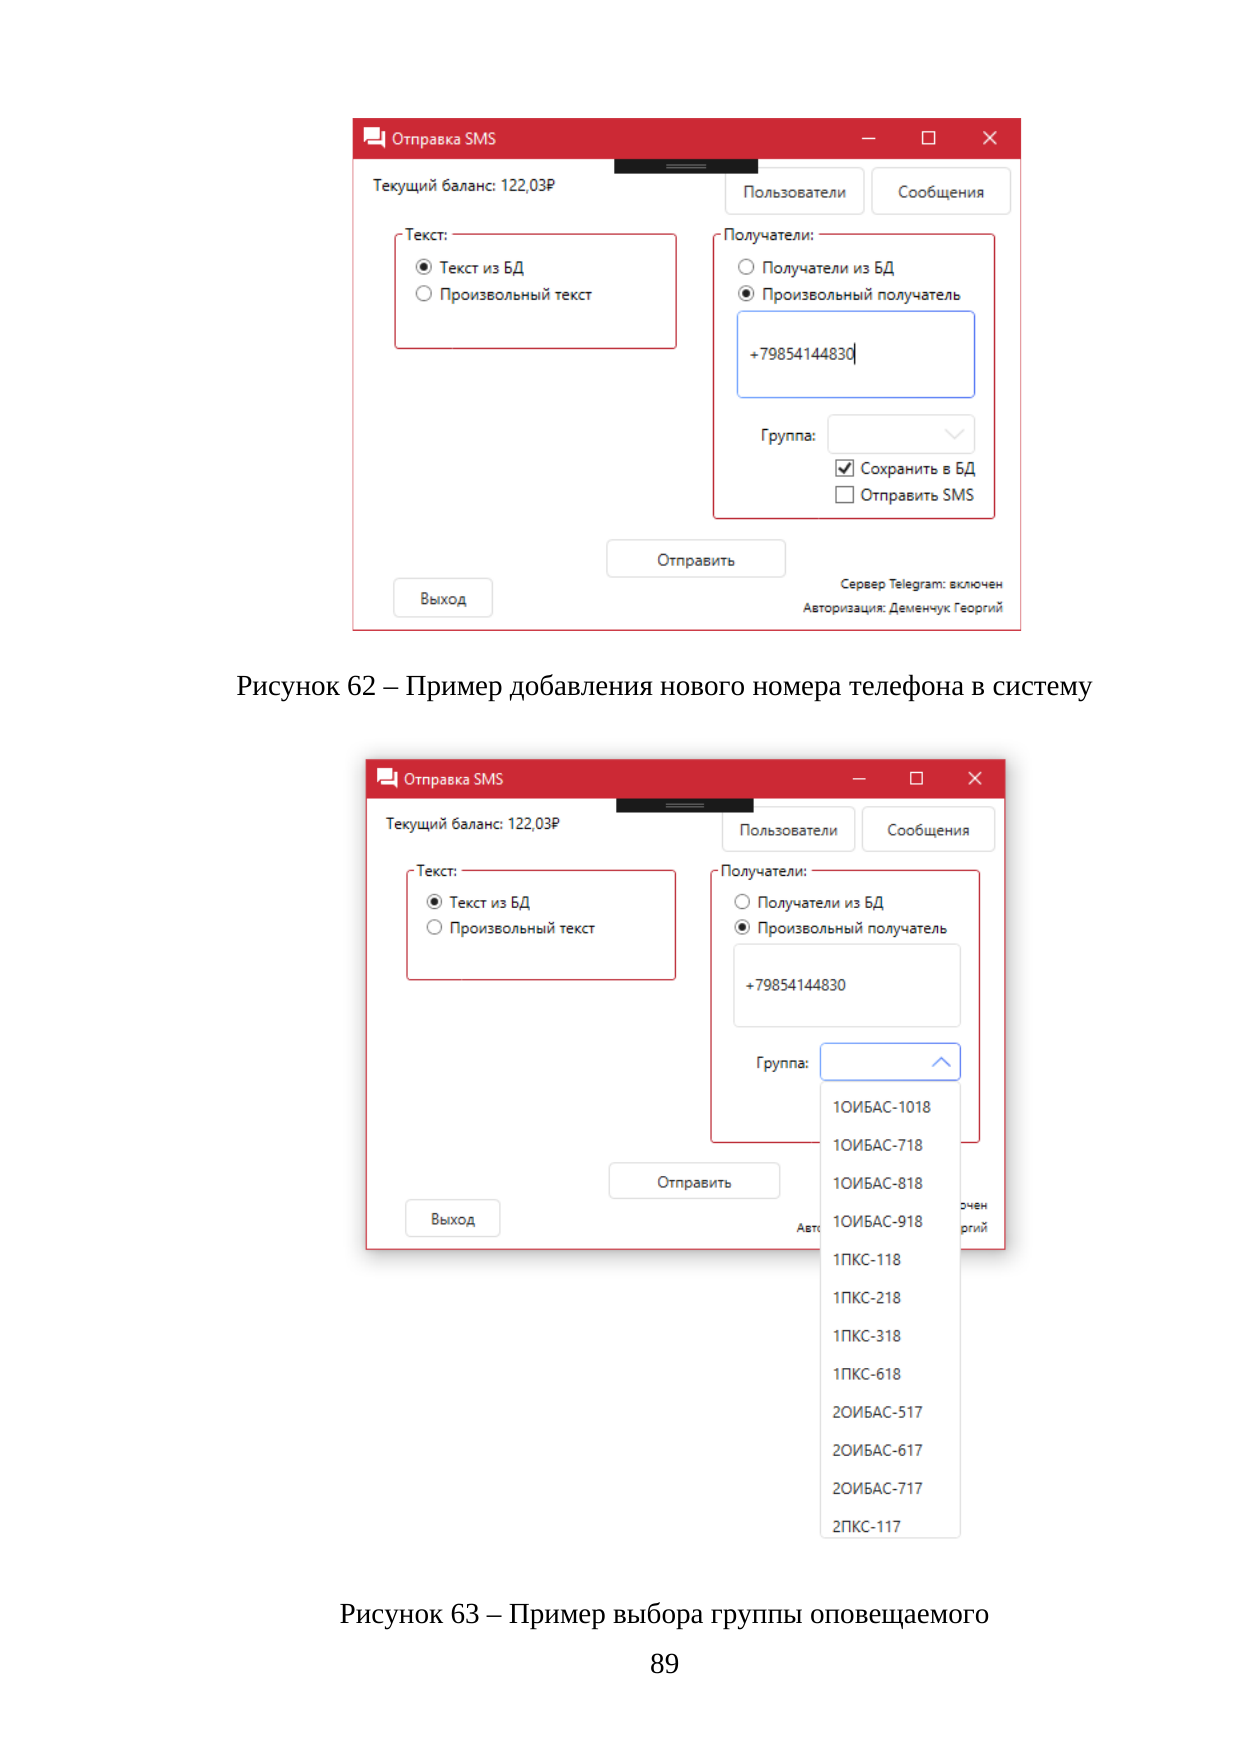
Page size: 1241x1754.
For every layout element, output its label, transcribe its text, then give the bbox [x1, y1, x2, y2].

picture [334, 731, 1040, 1559]
text Рисунок 63 – Пример выбора группы оповещаемого [177, 1596, 1152, 1630]
picture [352, 118, 1022, 631]
text Рисунок 62 – Пример добавления нового номера телефона в систему [177, 668, 1152, 702]
